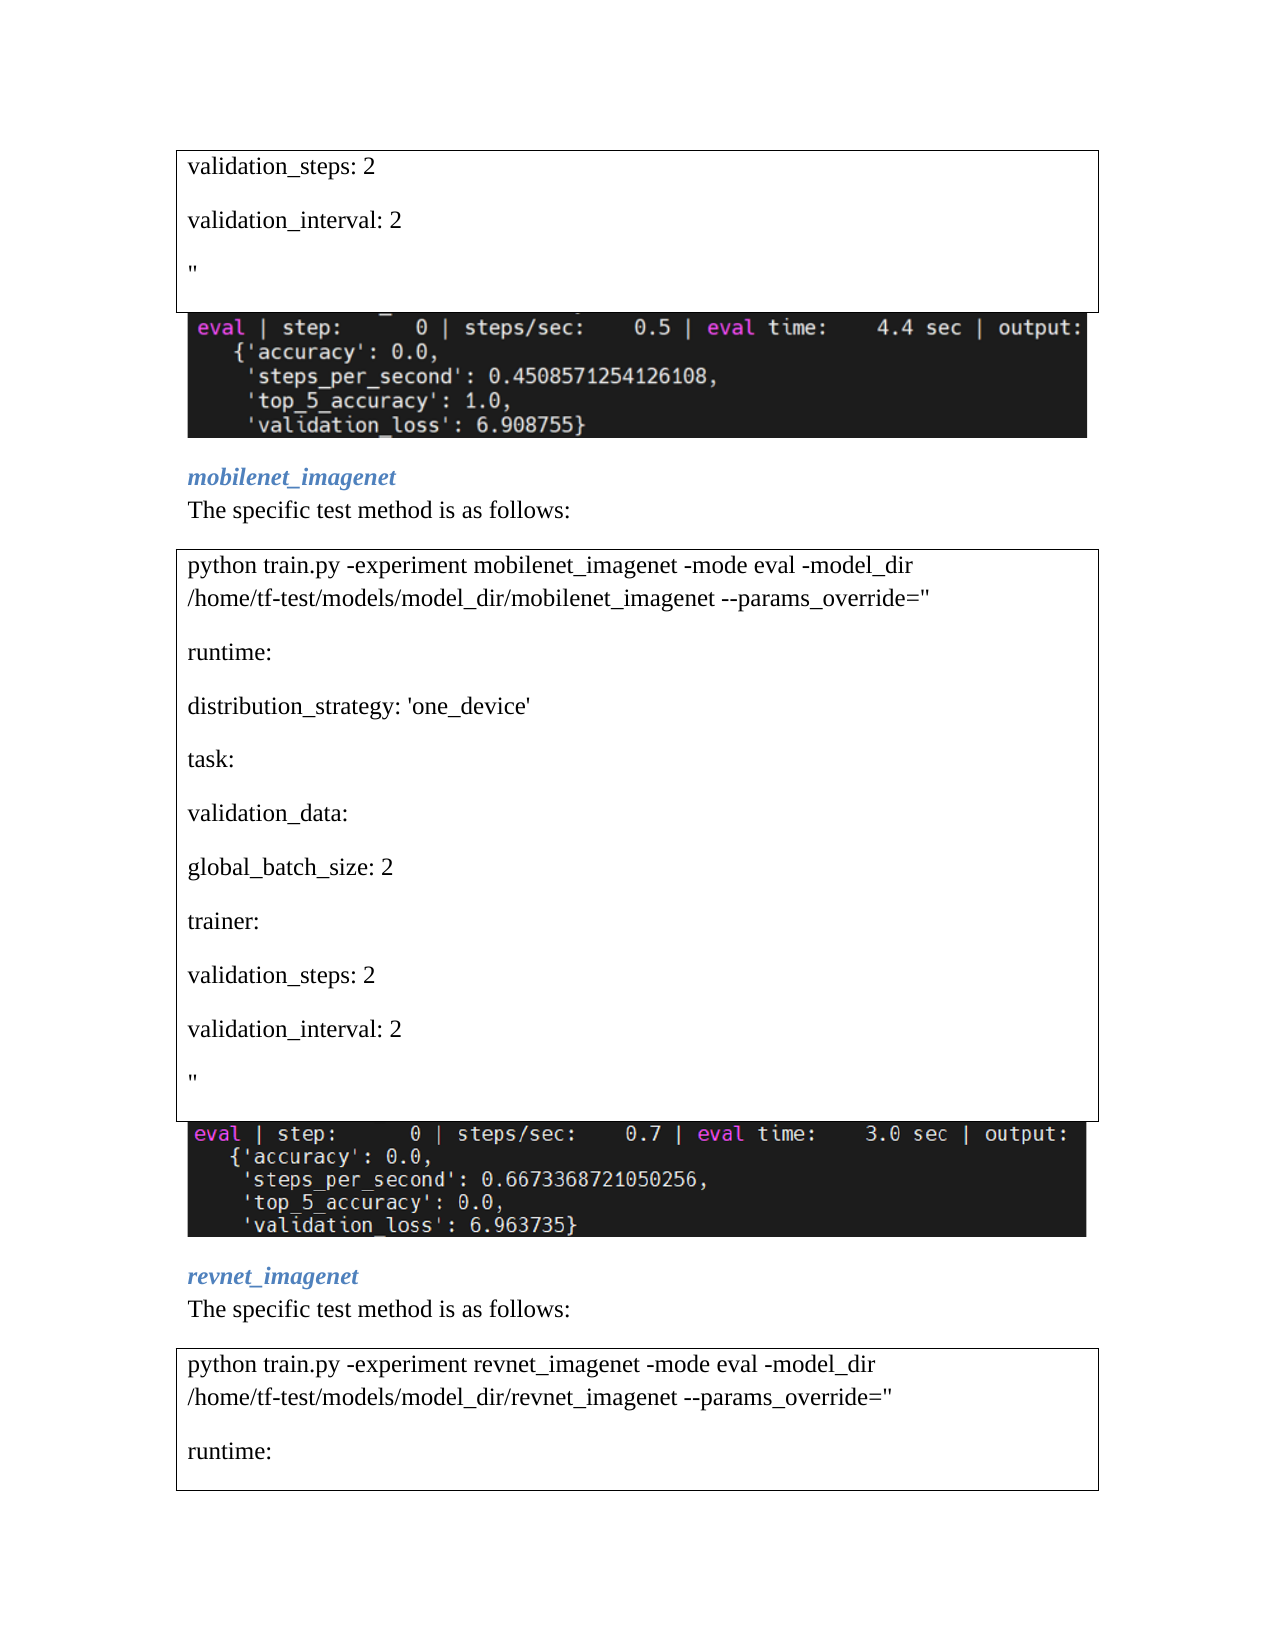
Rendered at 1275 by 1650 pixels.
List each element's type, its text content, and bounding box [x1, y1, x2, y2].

picture [187, 1122, 1087, 1237]
subtitle revnet_imagenet [187, 1261, 1087, 1290]
picture [187, 313, 1088, 438]
text The specific test method is as follows: [187, 495, 1087, 524]
subtitle mobilenet_imagenet [187, 462, 1087, 491]
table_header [177, 1349, 1098, 1489]
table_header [177, 151, 1098, 312]
text The specific test method is as follows: [187, 1294, 1087, 1323]
table_header python train.py -experiment mobilenet_imagenet -mode eval -model_dir /home/tf-test/models/model_dir/mobilenet_imagenet --params_override=" runtime: distribution_strategy: 'one_device' task: validation_data: global_batch_size: 2 trainer: validation_steps: 2 validation_interval: 2 " [177, 550, 1098, 1121]
